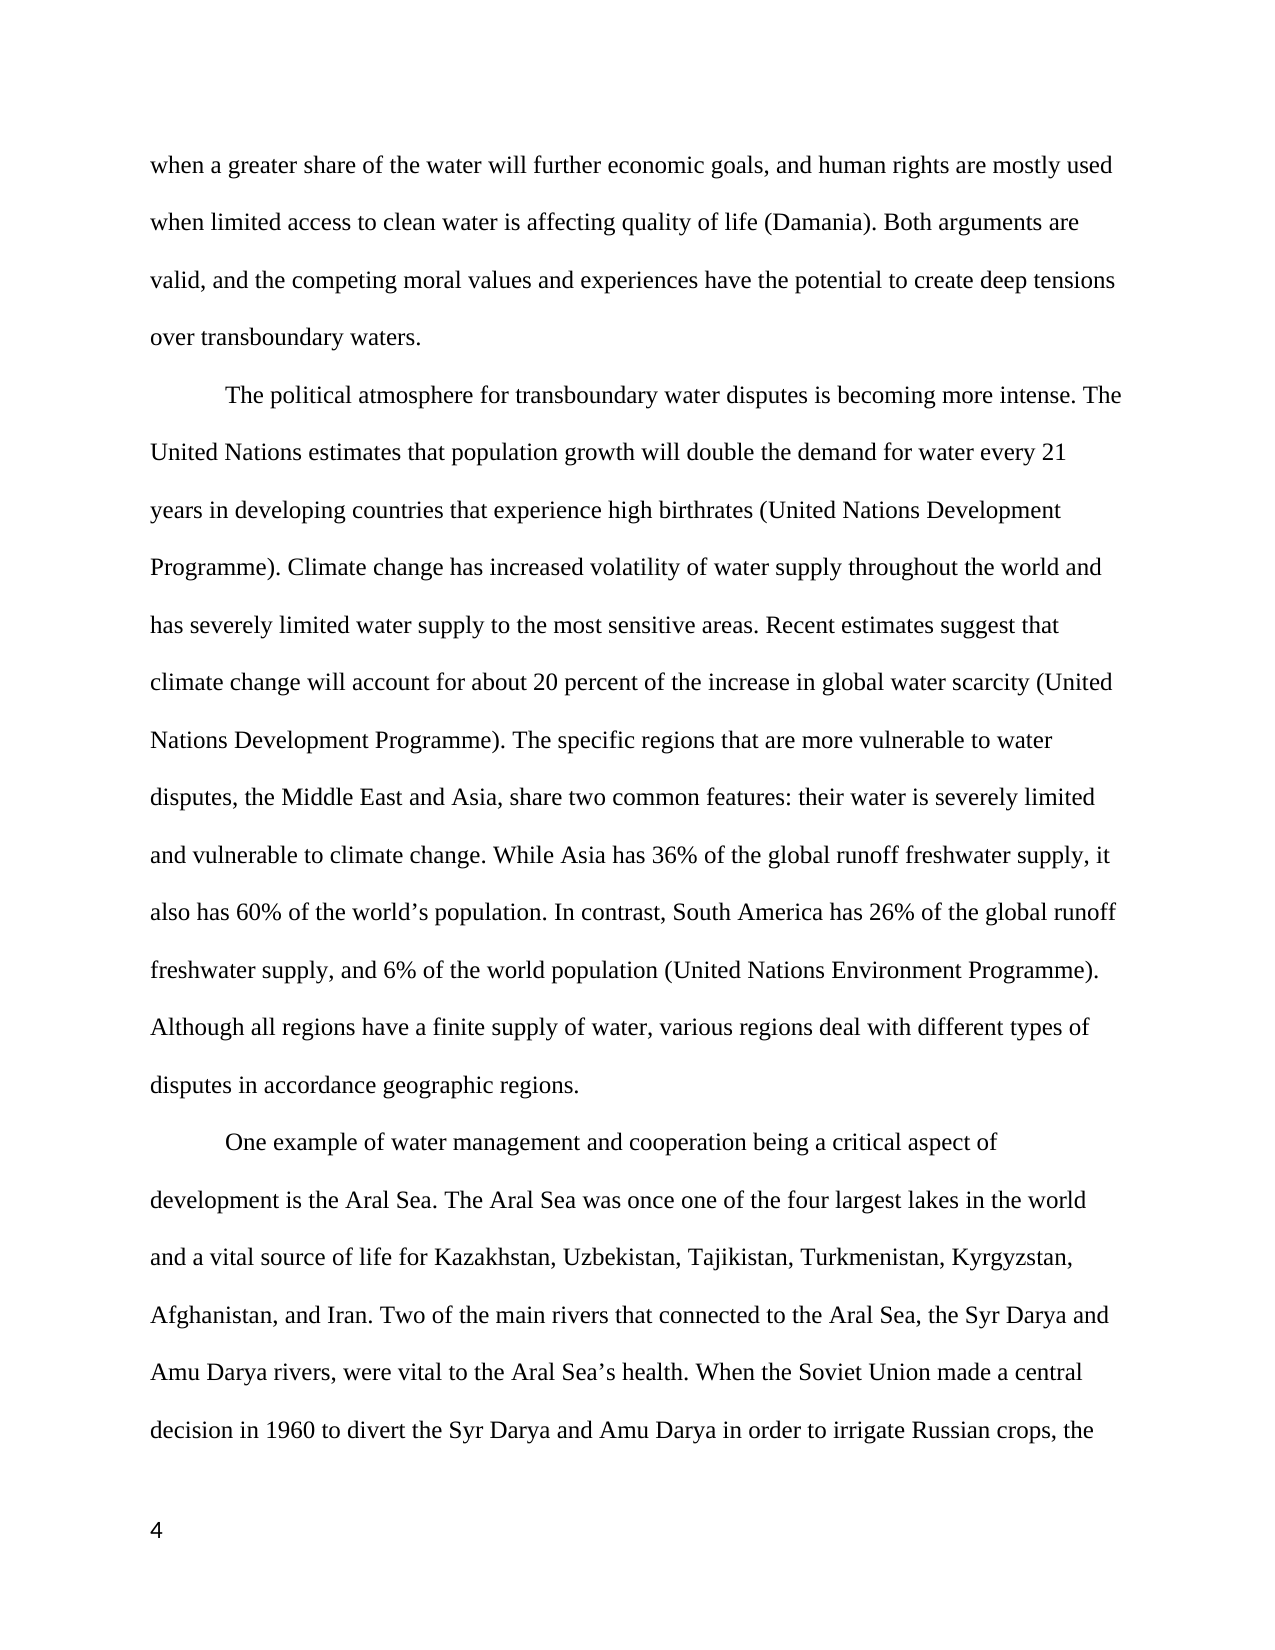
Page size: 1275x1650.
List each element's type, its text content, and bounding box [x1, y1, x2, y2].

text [150, 150, 1125, 351]
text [150, 1127, 1125, 1444]
text The political atmosphere for transboundary water disputes is becoming more intense. The United Nations estimates that population growth will double the demand for water every 21 years in developing countries that experience high birthrates (United Nations Development Programme). Climate change has increased volatility of water supply throughout the world and has severely limited water supply to the most sensitive areas. Recent estimates suggest that climate change will account for about 20 percent of the increase in global water scarcity (United Nations Development Programme). The specific regions that are more vulnerable to water disputes, the Middle East and Asia, share two common features: their water is severely limited and vulnerable to climate change. While Asia has 36% of the global runoff freshwater supply, it also has 60% of the world’s population. In contrast, South America has 26% of the global runoff freshwater supply, and 6% of the world population (United Nations Environment Programme). Although all regions have a finite supply of water, various regions deal with different types of disputes in accordance geographic regions. [150, 380, 1125, 1099]
